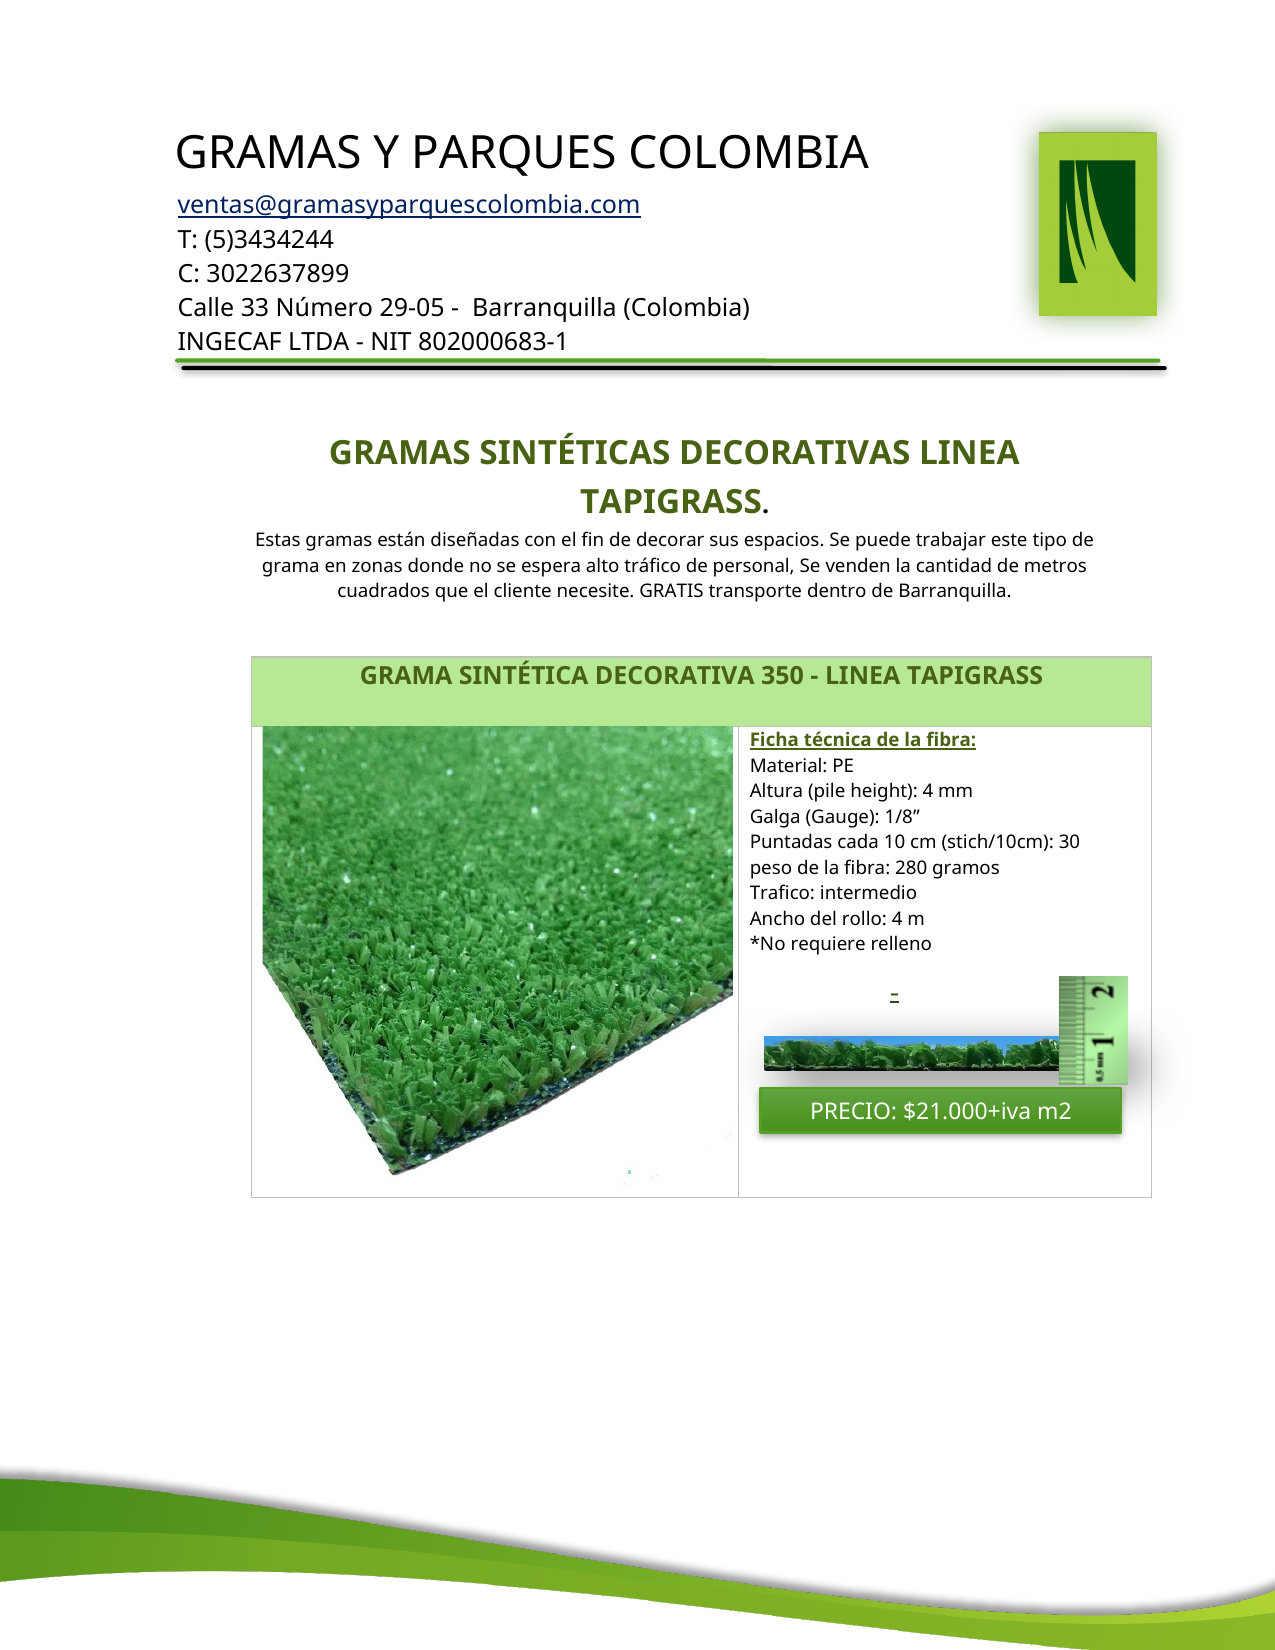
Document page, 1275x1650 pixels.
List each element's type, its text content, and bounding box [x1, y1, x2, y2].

table_header GRAMA SINTÉTICA DECORATIVA 350 - LINEA TAPIGRASS [252, 658, 1151, 726]
table_cell [733, 727, 738, 1197]
picture [764, 1036, 1058, 1071]
text GRAMAS SINTÉTICAS DECORATIVAS LINEA TAPIGRASS. [251, 428, 1098, 523]
text Estas gramas están diseñadas con el fin de decorar sus espacios. Se puede trabajar este tipo de grama en zonas donde no se espera alto tráfico de personal, Se venden la cantidad de metros cuadrados que el cliente necesite. GRATIS transporte dentro de Barranquilla. [251, 526, 1098, 603]
table_cell [252, 727, 262, 1197]
picture [1037, 132, 1157, 316]
picture [0, 1478, 1275, 1650]
table_cell Ficha técnica de la fibra: Material: PE Altura (pile height): 4 mm Galga (Gauge): 1/8” Puntadas cada 10 cm (stich/10cm): 30 peso de la fibra: 280 gramos Trafico: intermedio Ancho del rollo: 4 m *No requiere relleno – [739, 727, 1151, 1197]
picture [262, 726, 733, 1197]
